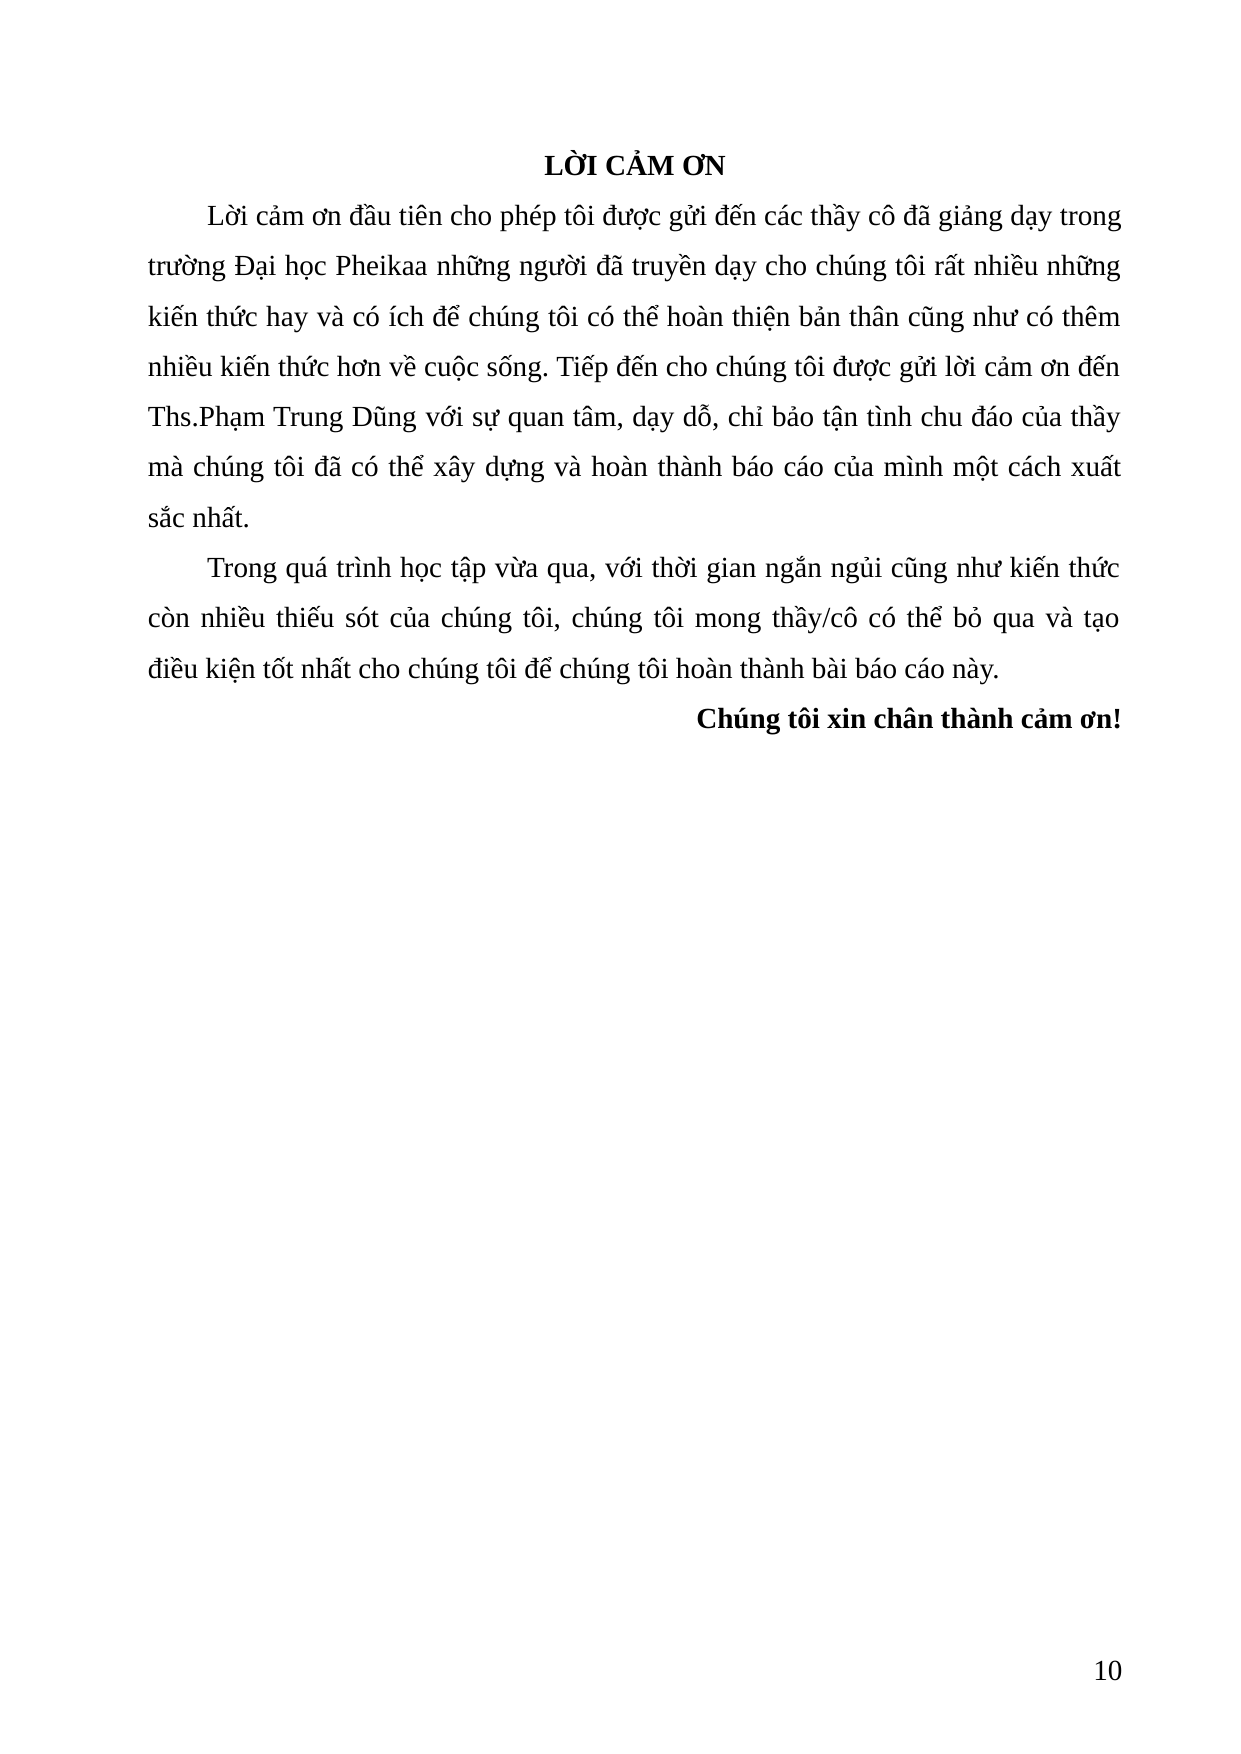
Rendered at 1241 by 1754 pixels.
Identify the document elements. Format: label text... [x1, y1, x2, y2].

text Chúng tôi xin chân thành cảm ơn! [148, 701, 1122, 735]
text Lời cảm ơn đầu tiên cho phép tôi được gửi đến các thầy cô đã giảng dạy trong trường Đại học Pheikaa những người đã truyền dạy cho chúng tôi rất nhiều những kiến thức hay và có ích để chúng tôi có thể hoàn thiện bản thân cũng như có thêm nhiều kiến thức hơn về cuộc sống. Tiếp đến cho chúng tôi được gửi lời cảm ơn đến Ths.Phạm Trung Dũng với sự quan tâm, dạy dỗ, chỉ bảo tận tình chu đáo của thầy mà chúng tôi đã có thể xây dựng và hoàn thành báo cáo của mình một cách xuất sắc nhất. [148, 198, 1122, 533]
text Trong quá trình học tập vừa qua, với thời gian ngắn ngủi cũng như kiến thức còn nhiều thiếu sót của chúng tôi, chúng tôi mong thầy/cô có thể bỏ qua và tạo điều kiện tốt nhất cho chúng tôi để chúng tôi hoàn thành bài báo cáo này. [148, 550, 1122, 684]
text LỜI CẢM ƠN [148, 148, 1122, 181]
